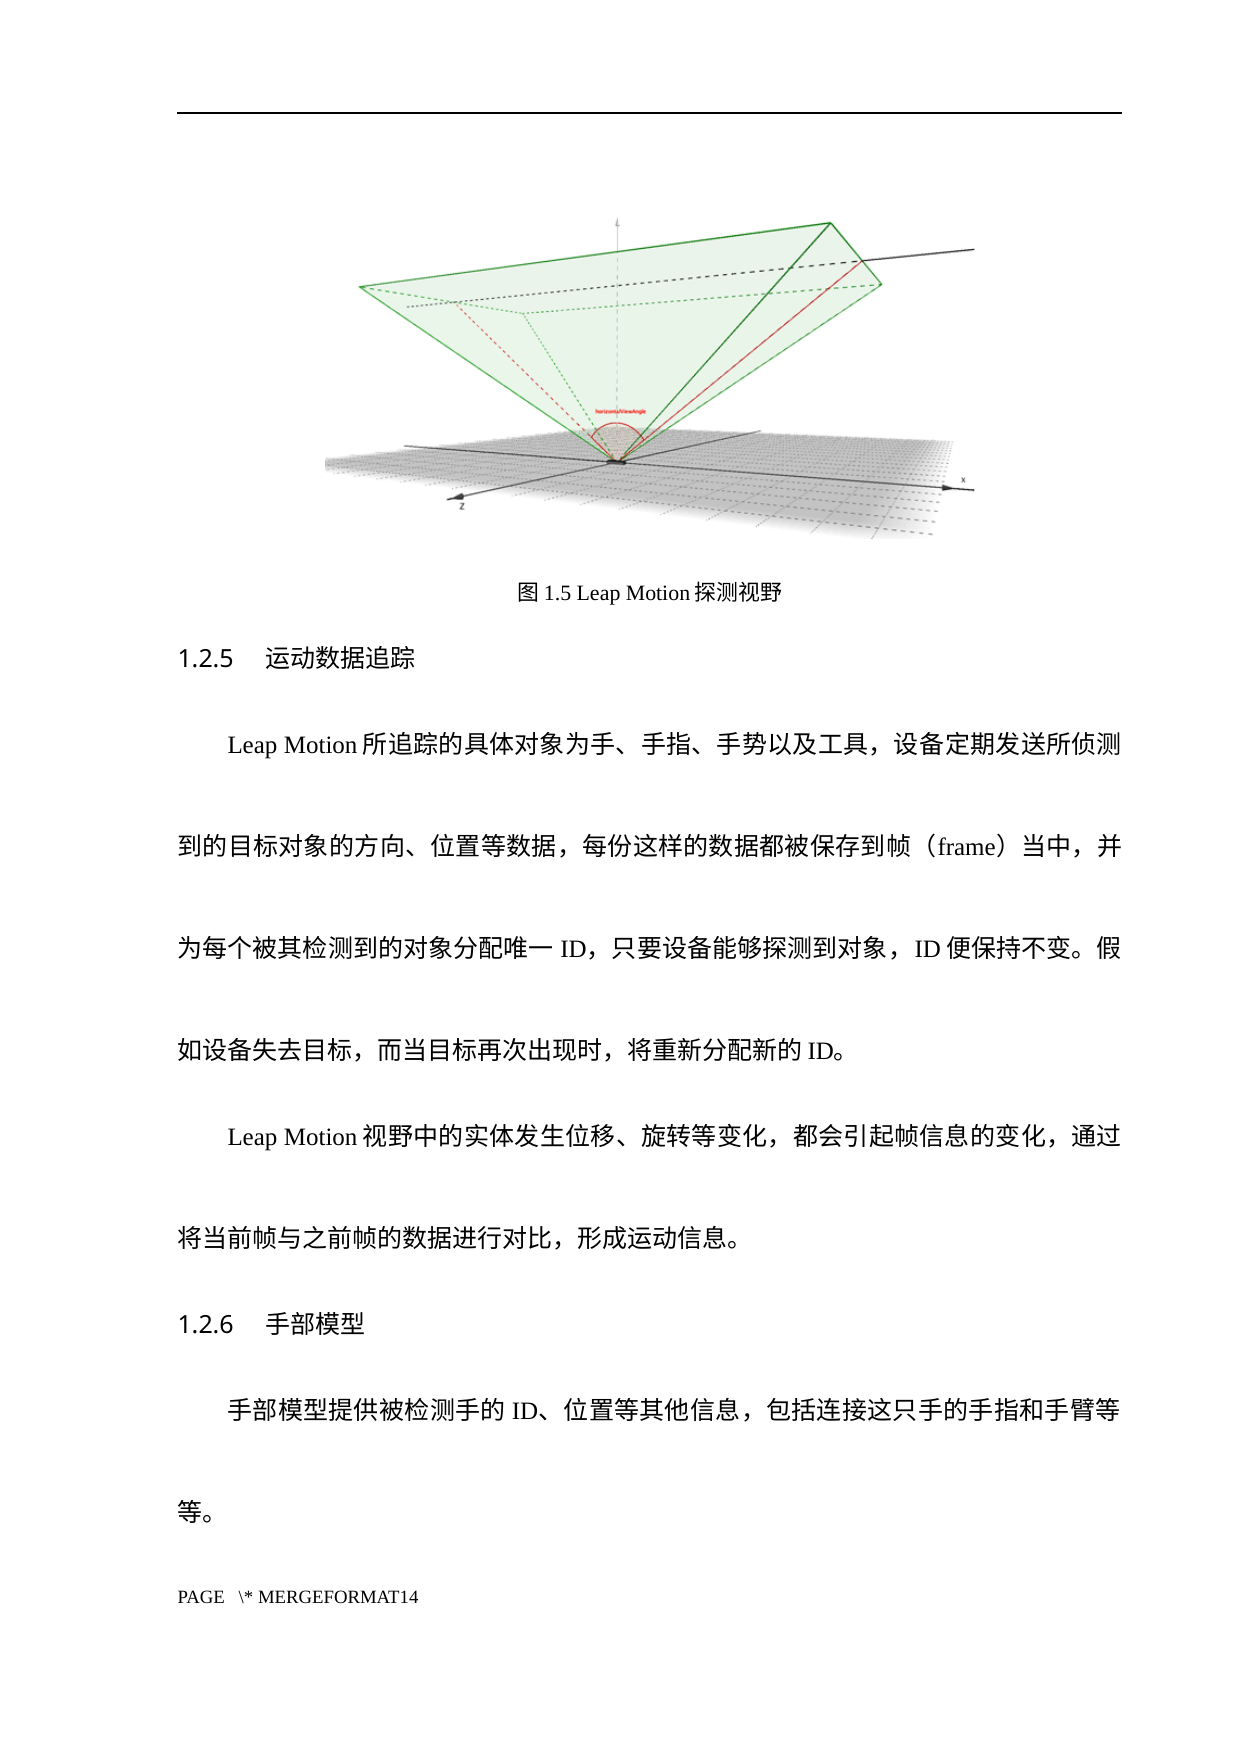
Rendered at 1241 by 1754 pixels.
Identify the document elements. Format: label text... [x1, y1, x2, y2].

picture [325, 185, 975, 539]
text Leap Motion视野中的实体发生位移、旋转等变化，都会引起帧信息的变化，通过将当前帧与之前帧的数据进行对比，形成运动信息。 [177, 1101, 1122, 1271]
text 手部模型提供被检测手的ID、位置等其他信息，包括连接这只手的手指和手臂等等。 [177, 1375, 1122, 1544]
subtitle 运动数据追踪 [177, 623, 1122, 691]
text Leap Motion所追踪的具体对象为手、手指、手势以及工具，设备定期发送所侦测到的目标对象的方向、位置等数据，每份这样的数据都被保存到帧（frame）当中，并为每个被其检测到的对象分配唯一ID，只要设备能够探测到对象，ID便保持不变。假如设备失去目标，而当目标再次出现时，将重新分配新的ID。 [177, 709, 1122, 1083]
text 图1.5 Leap Motion探测视野 [177, 573, 1122, 607]
subtitle 手部模型 [177, 1289, 1122, 1357]
